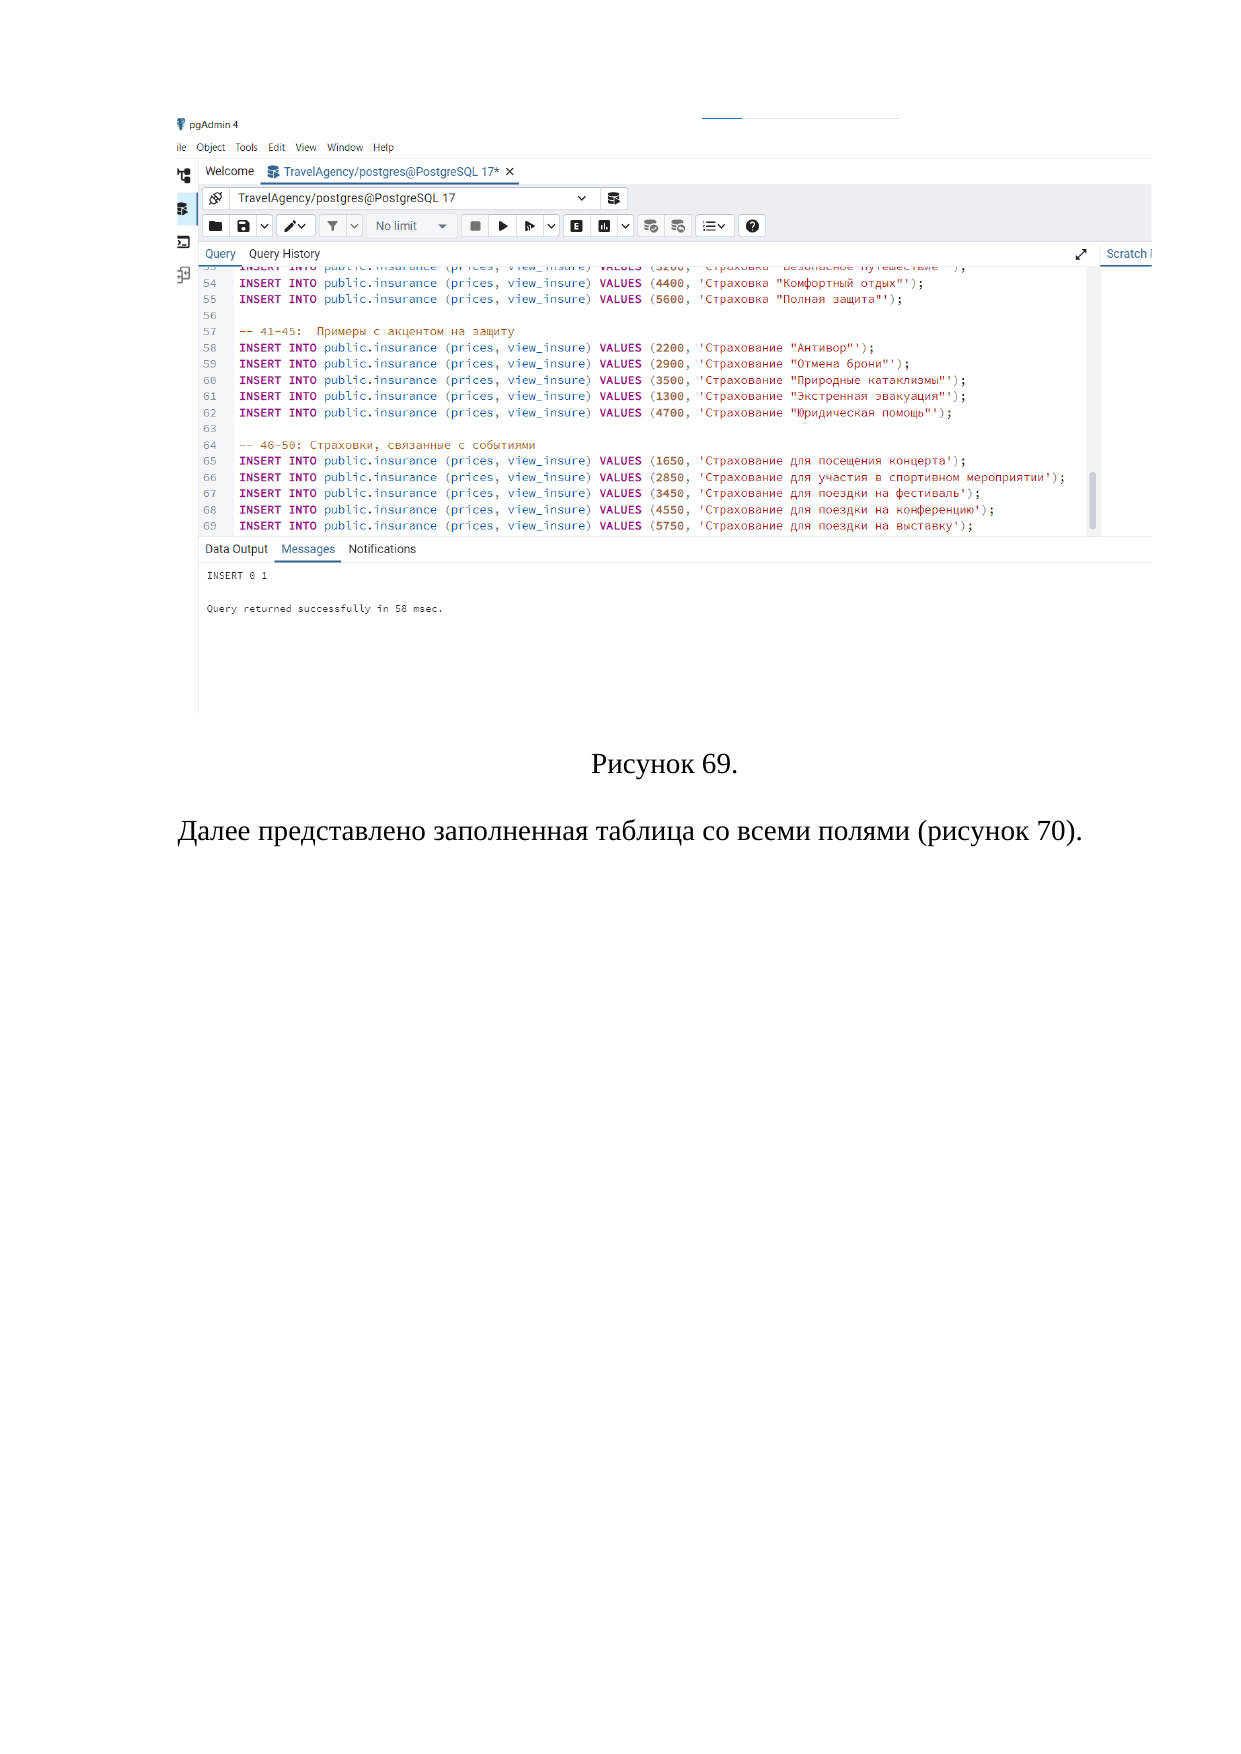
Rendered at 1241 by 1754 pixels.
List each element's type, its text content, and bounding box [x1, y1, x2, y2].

picture [177, 118, 1152, 716]
text Рисунок 69. [177, 747, 1152, 780]
text Далее представлено заполненная таблица со всеми полями (рисунок 70). [177, 813, 1152, 847]
